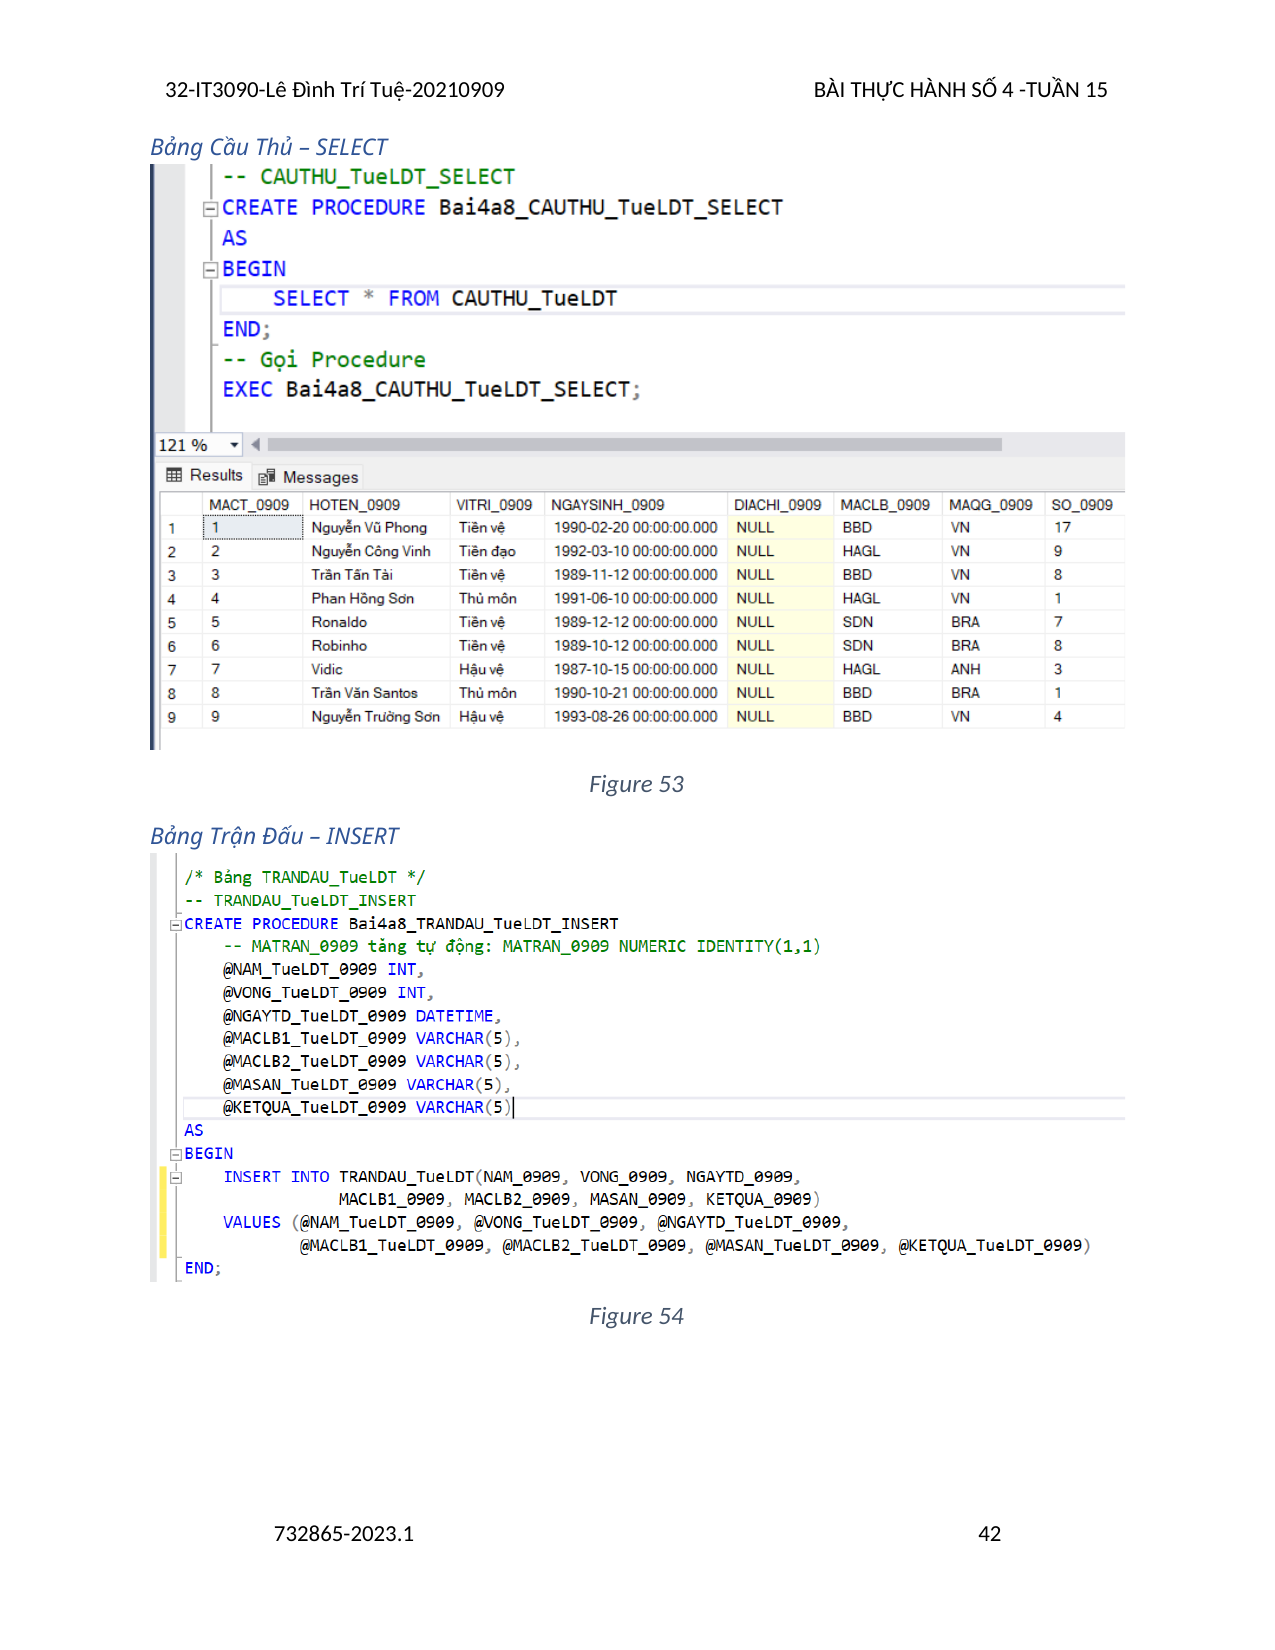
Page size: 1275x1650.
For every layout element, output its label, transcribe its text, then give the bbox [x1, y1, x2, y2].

subtitle Bảng Cầu Thủ – SELECT [150, 131, 1125, 162]
picture [150, 164, 1125, 750]
picture [150, 853, 1125, 1282]
subtitle Bảng Trận Đấu – INSERT [150, 820, 1125, 851]
